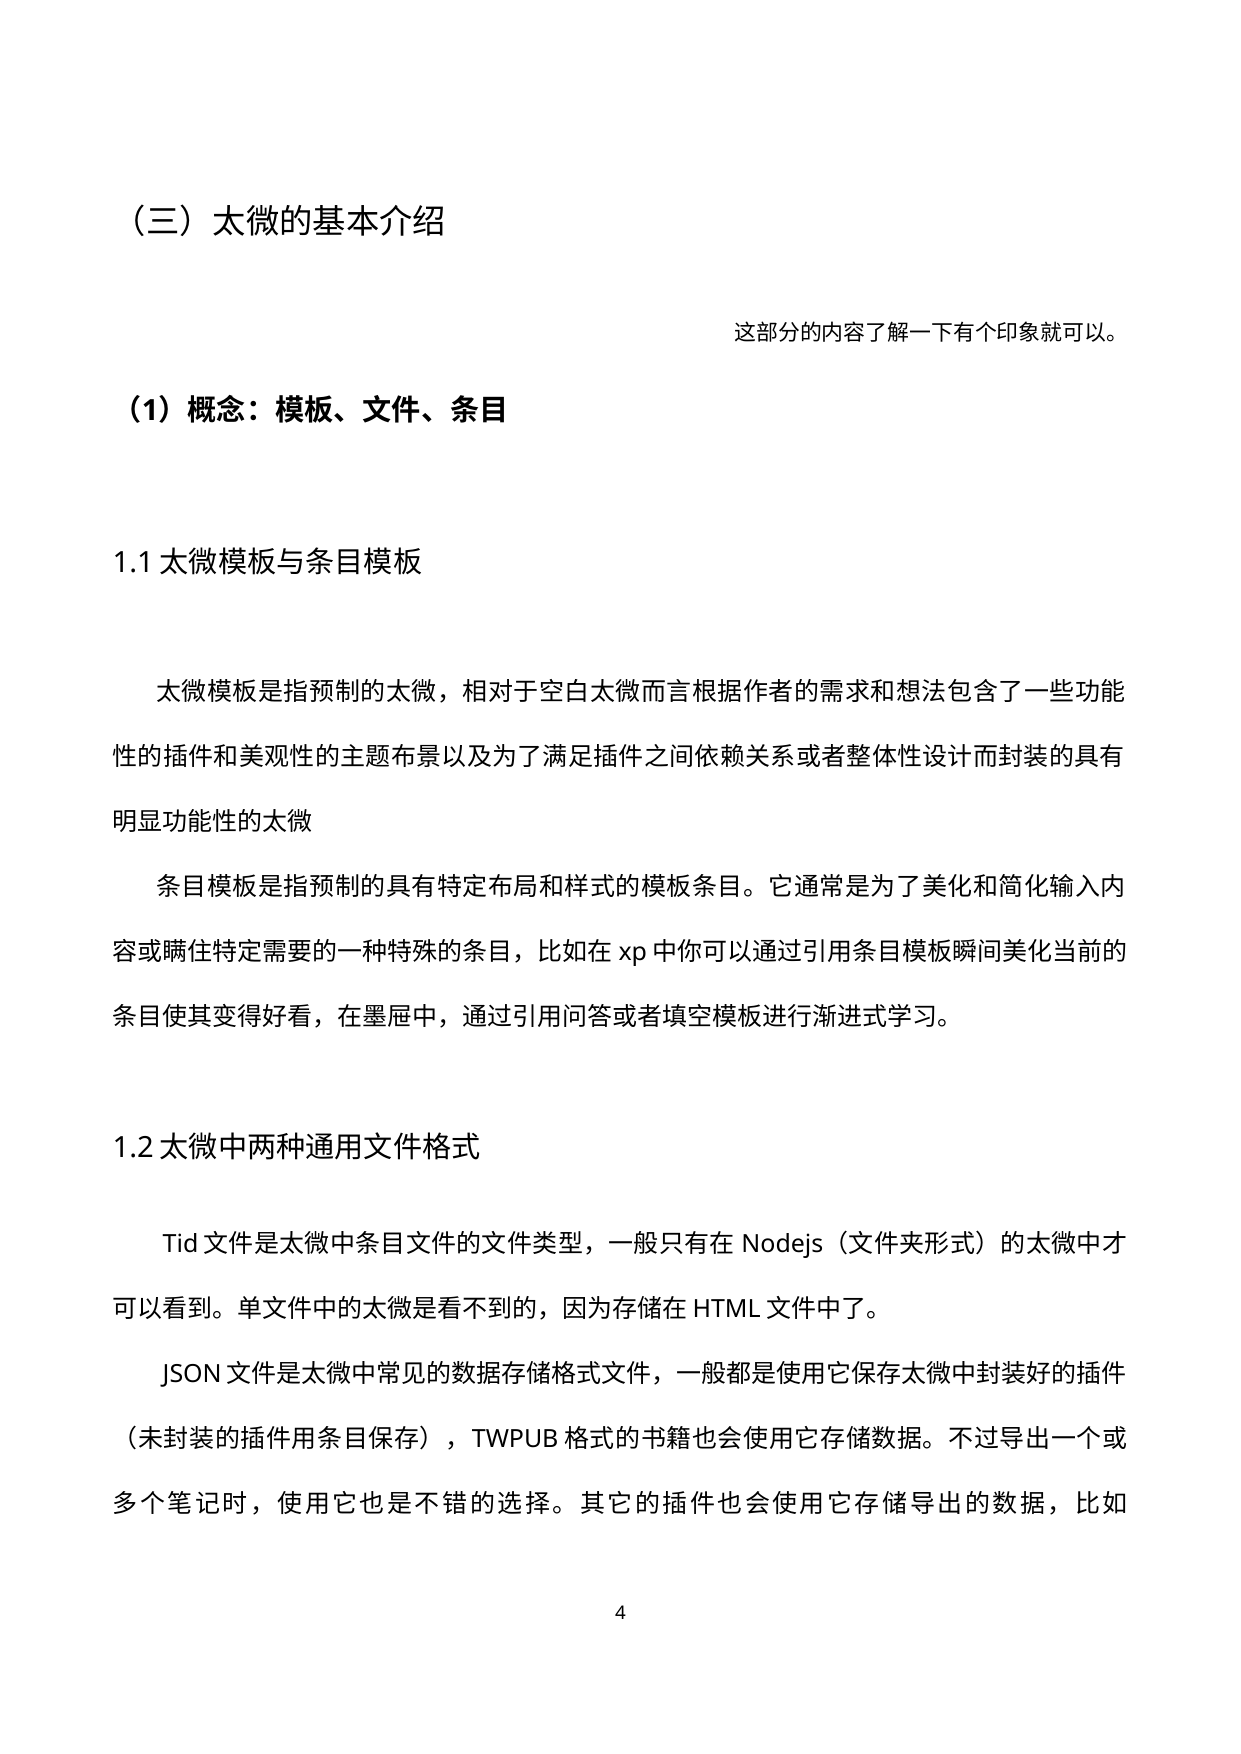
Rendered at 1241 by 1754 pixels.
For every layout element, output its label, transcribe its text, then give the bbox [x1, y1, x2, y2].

subtitle （三）太微的基本介绍 [112, 187, 1128, 252]
text 太微模板是指预制的太微，相对于空白太微而言根据作者的需求和想法包含了一些功能性的插件和美观性的主题布景以及为了满足插件之间依赖关系或者整体性设计而封装的具有明显功能性的太微 [112, 657, 1128, 852]
text 1.1太微模板与条目模板 [112, 527, 1128, 592]
text Tid文件是太微中条目文件的文件类型，一般只有在Nodejs（文件夹形式）的太微中才可以看到。单文件中的太微是看不到的，因为存储在HTML文件中了。 [112, 1209, 1128, 1339]
text 这部分的内容了解一下有个印象就可以。 [112, 314, 1128, 347]
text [112, 1339, 1128, 1534]
text 1.2太微中两种通用文件格式 [112, 1112, 1128, 1177]
subtitle （1）概念：模板、文件、条目 [112, 376, 1128, 441]
text 条目模板是指预制的具有特定布局和样式的模板条目。它通常是为了美化和简化输入内容或瞒住特定需要的一种特殊的条目，比如在xp中你可以通过引用条目模板瞬间美化当前的条目使其变得好看，在墨屉中，通过引用问答或者填空模板进行渐进式学习。 [112, 852, 1128, 1047]
